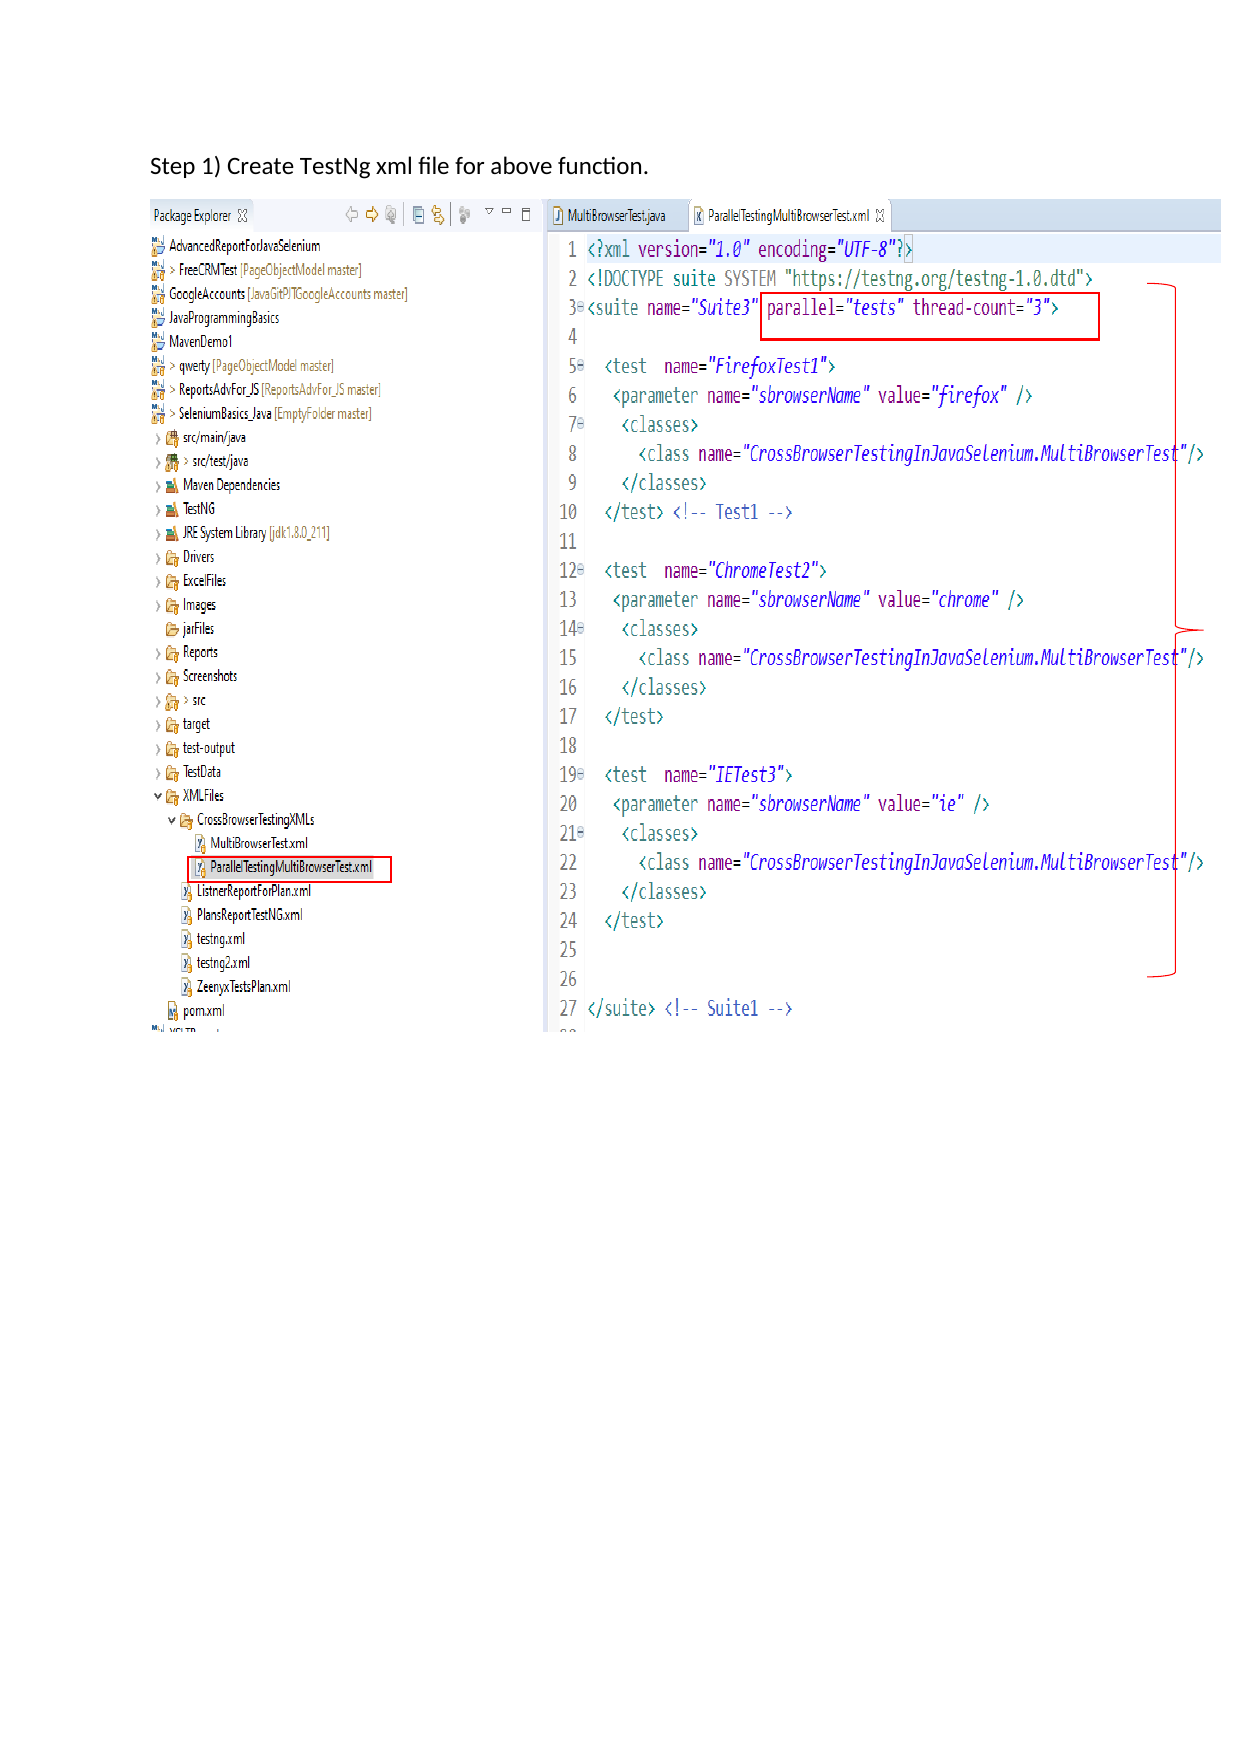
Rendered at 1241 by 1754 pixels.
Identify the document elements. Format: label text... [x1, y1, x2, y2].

text Step 1) Create TestNg xml file for above function. [150, 150, 1090, 181]
picture [150, 199, 1221, 1032]
